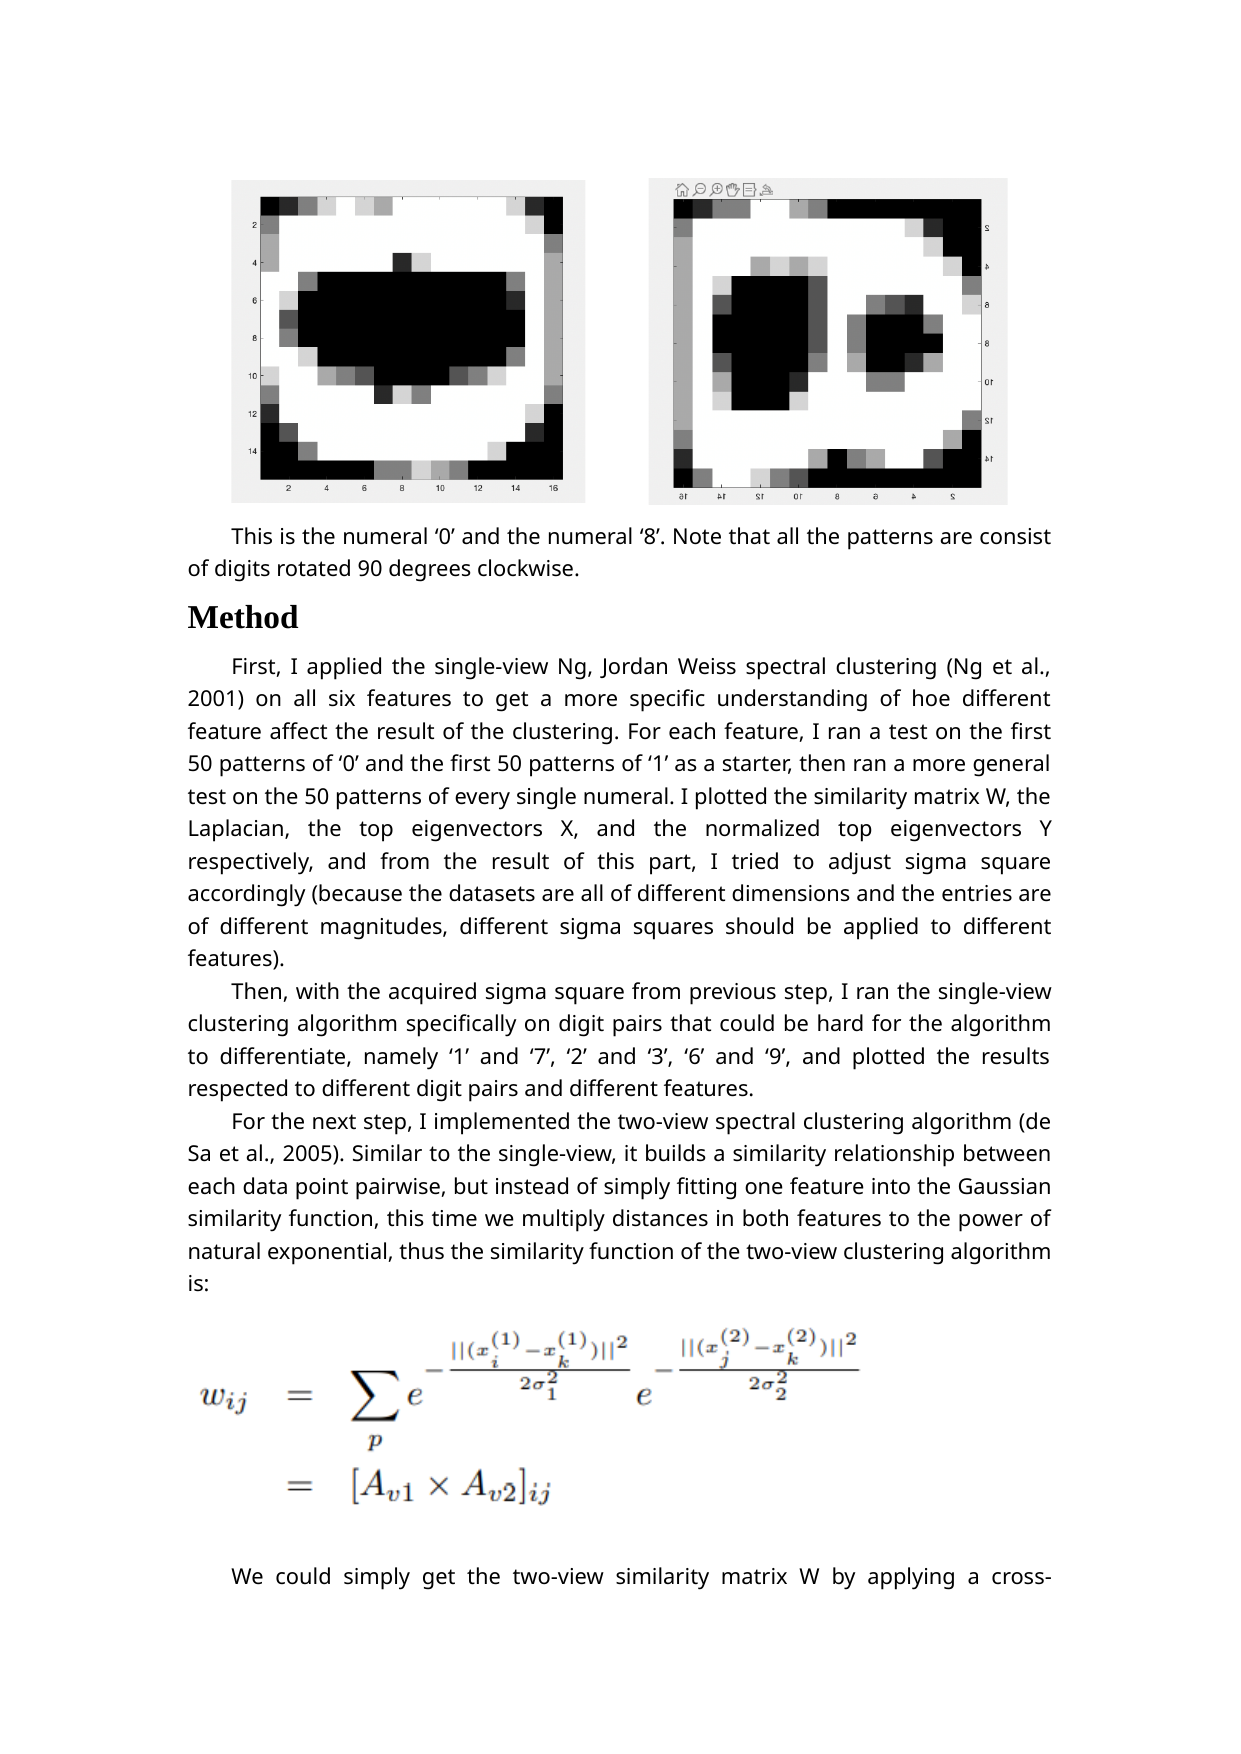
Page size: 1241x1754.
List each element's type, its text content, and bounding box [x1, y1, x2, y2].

text First, I applied the single-view Ng, Jordan Weiss spectral clustering (Ng et al., 2001) on all six features to get a more specific understanding of hoe different feature affect the result of the clustering. For each feature, I ran a test on the first 50 patterns of ‘0’ and the first 50 patterns of ‘1’ as a starter, then ran a more general test on the 50 patterns of every single numeral. I plotted the similarity matrix W, the Laplacian, the top eigenvectors X, and the normalized top eigenvectors Y respectively, and from the result of this part, I tried to adjust sigma square accordingly (because the datasets are all of different dimensions and the entries are of different magnitudes, different sigma squares should be applied to different features). [187, 649, 1053, 974]
text Then, with the acquired sigma square from previous step, I ran the single-view clustering algorithm specifically on digit pairs that could be hard for the algorithm to differentiate, namely ‘1’ and ‘7’, ‘2’ and ‘3’, ‘6’ and ‘9’, and plotted the results respected to different digit pairs and different features. [187, 974, 1053, 1104]
picture [187, 1299, 879, 1532]
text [187, 1559, 1053, 1592]
picture [231, 180, 586, 503]
text Method [187, 584, 1053, 649]
picture [648, 178, 1008, 505]
text For the next step, I implemented the two-view spectral clustering algorithm (de Sa et al., 2005). Similar to the single-view, it builds a similarity relationship between each data point pairwise, but instead of simply fitting one feature into the Gaussian similarity function, this time we multiply distances in both features to the power of natural exponential, thus the similarity function of the two-view clustering algorithm is: [187, 1104, 1053, 1299]
